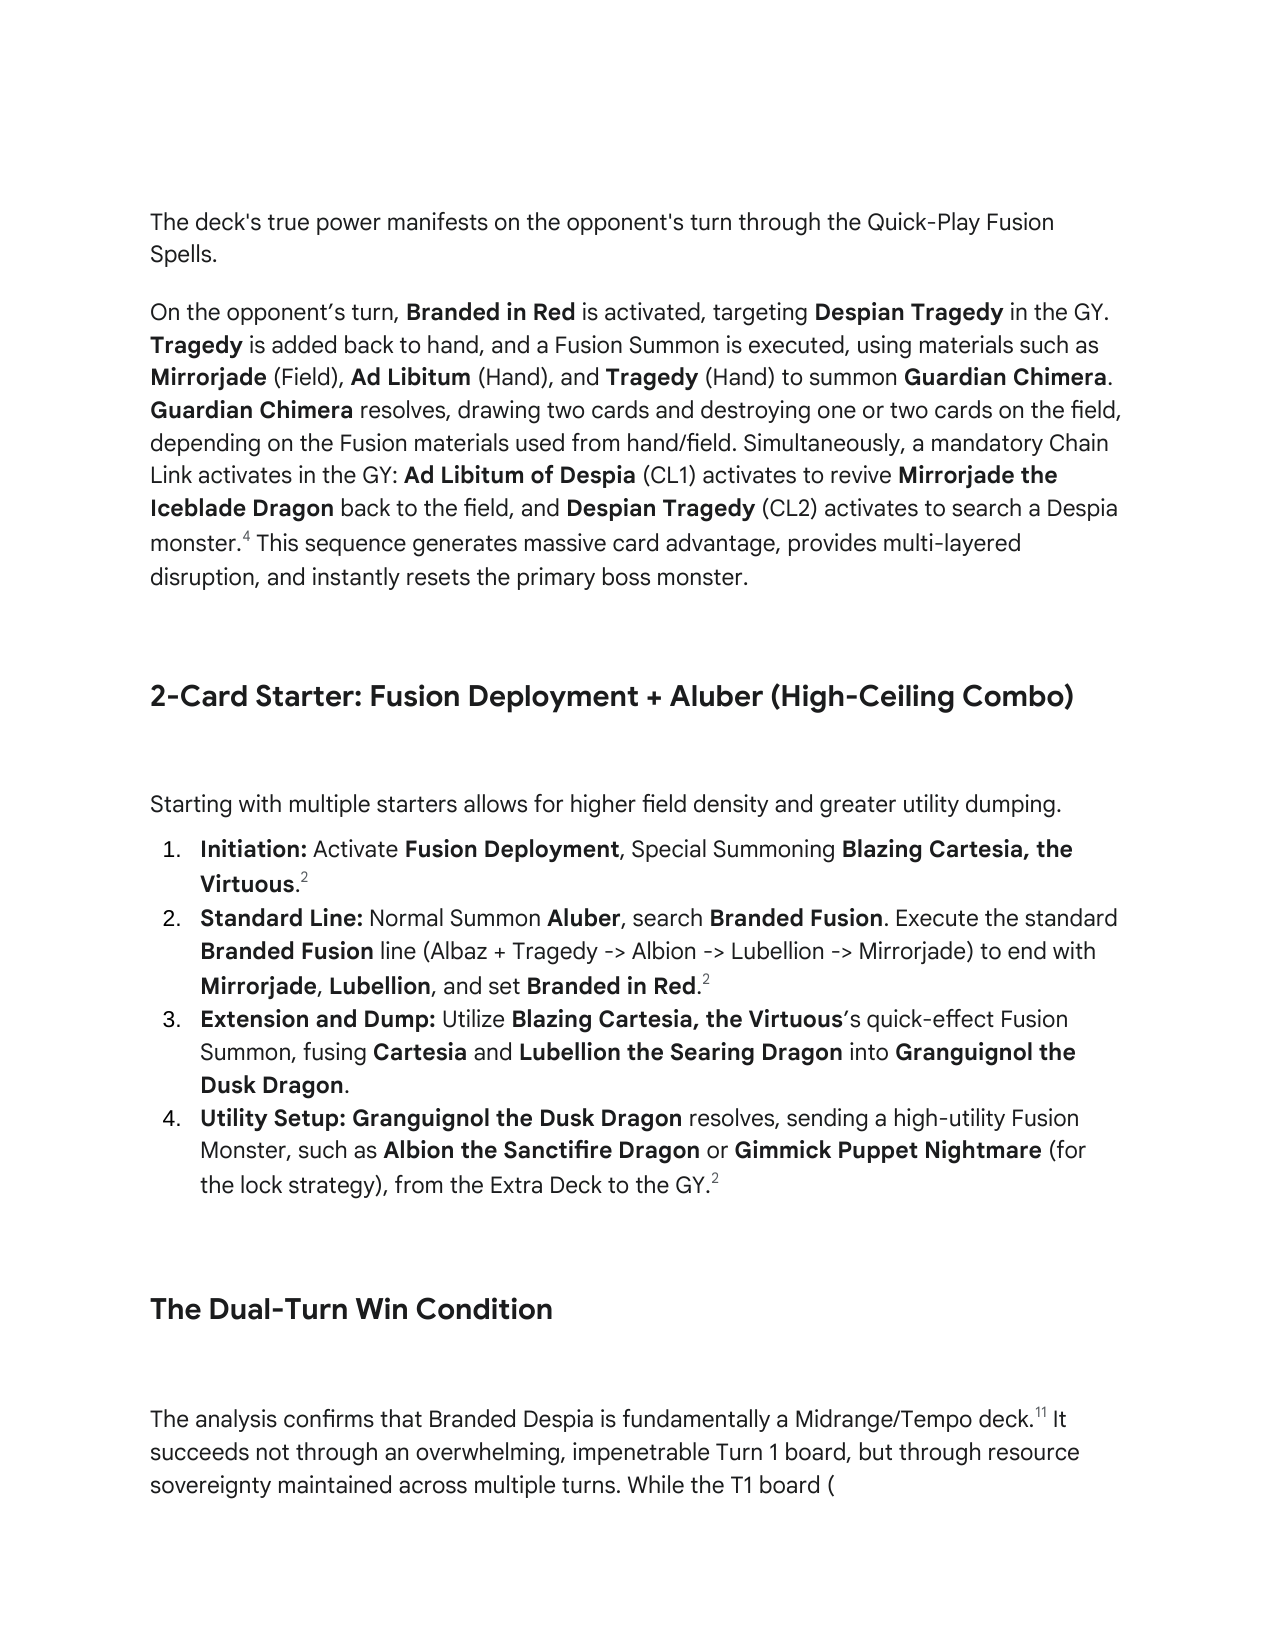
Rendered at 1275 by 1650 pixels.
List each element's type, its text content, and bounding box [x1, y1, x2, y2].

subtitle 2-Card Starter: Fusion Deployment + Aluber (High-Ceiling Combo) [150, 678, 1125, 715]
text The analysis confirms that Branded Despia is fundamentally a Midrange/Tempo deck.11 It succeeds not through an overwhelming, impenetrable Turn 1 board, but through resource sovereignty maintained across multiple turns. While the T1 board ( [150, 1403, 1125, 1500]
list Utility Setup: Granguignol the Dusk Dragon resolves, sending a high-utility Fusion Monster, such as Albion the Sanctifire Dragon or Gimmick Puppet Nightmare (for the lock strategy), from the Extra Deck to the GY.2 [162, 1104, 1125, 1201]
subtitle The Dual-Turn Win Condition [150, 1291, 1125, 1328]
list Standard Line: Normal Summon Aluber, search Branded Fusion. Execute the standard Branded Fusion line (Albaz + Tragedy -> Albion -> Lubellion -> Mirrorjade) to end with Mirrorjade, Lubellion, and set Branded in Red.2 [162, 904, 1125, 1001]
text The deck's true power manifests on the opponent's turn through the Quick-Play Fusion Spells. [150, 208, 1125, 269]
text On the opponent’s turn, Branded in Red is activated, targeting Despian Tragedy in the GY. Tragedy is added back to hand, and a Fusion Summon is executed, using materials such as Mirrorjade (Field), Ad Libitum (Hand), and Tragedy (Hand) to summon Guardian Chimera. Guardian Chimera resolves, drawing two cards and destroying one or two cards on the field, depending on the Fusion materials used from hand/field. Simultaneously, a mandatory Chain Link activates in the GY: Ad Libitum of Despia (CL1) activates to revive Mirrorjade the Iceblade Dragon back to the field, and Despian Tragedy (CL2) activates to search a Despia monster.4 This sequence generates massive card advantage, provides multi-layered disruption, and instantly resets the primary boss monster. [150, 298, 1125, 592]
list Extension and Dump: Utilize Blazing Cartesia, the Virtuous’s quick-effect Fusion Summon, fusing Cartesia and Lubellion the Searing Dragon into Granguignol the Dusk Dragon. [162, 1006, 1125, 1100]
text Starting with multiple starters allows for higher field density and greater utility dumping. [150, 790, 1125, 819]
list Initiation: Activate Fusion Deployment, Special Summoning Blazing Cartesia, the Virtuous.2 [162, 835, 1125, 900]
